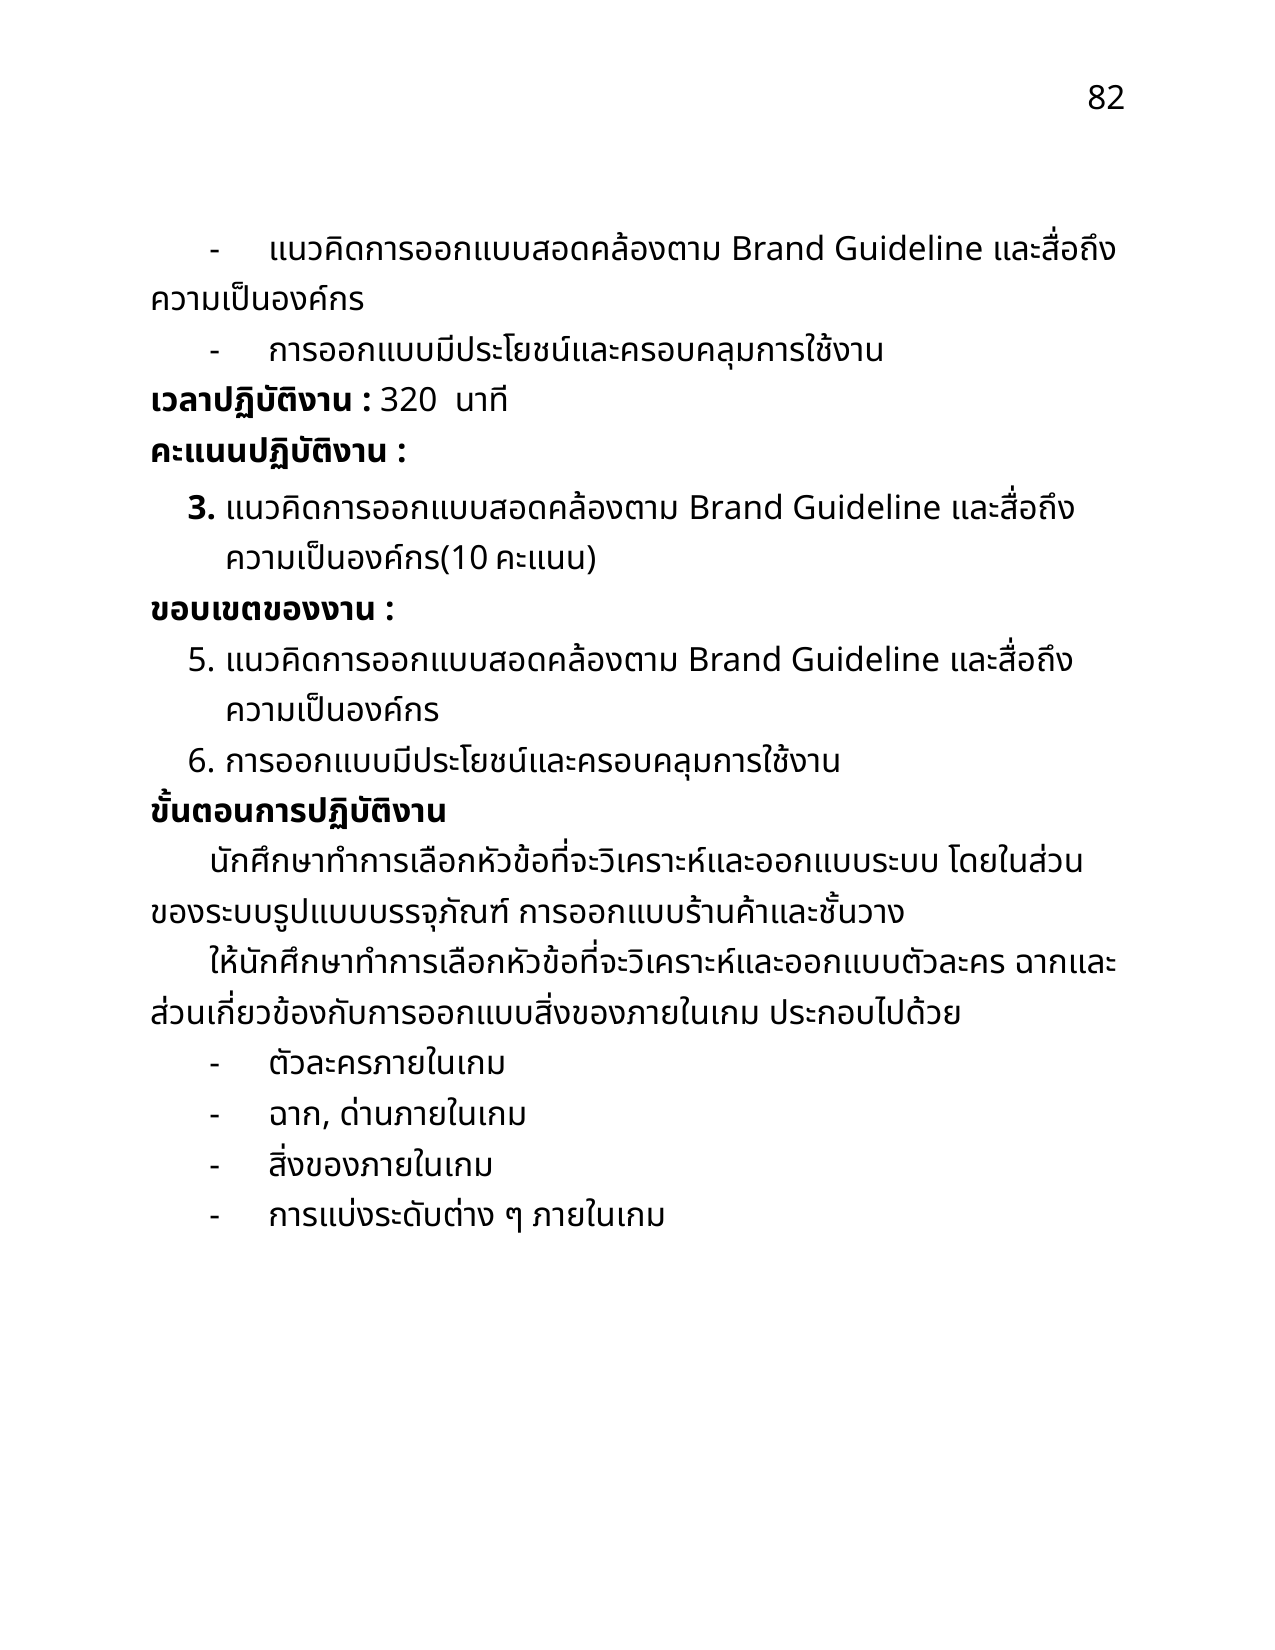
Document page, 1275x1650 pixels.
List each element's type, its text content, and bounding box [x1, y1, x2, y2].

list แนวคิดการออกแบบสอดคล้องตาม Brand Guideline และสื่อถึงความเป็นองค์กร(10คะแนน) [187, 483, 1125, 585]
text ขั้นตอนการปฏิบัติงาน [150, 787, 1125, 837]
text เวลาปฏิบัติงาน : 320 นาที [150, 376, 1125, 427]
text - ตัวละครภายในเกม [209, 1039, 1125, 1090]
text - ฉาก, ด่านภายในเกม [209, 1090, 1125, 1140]
text ให้นักศึกษาทำการเลือกหัวข้อที่จะวิเคราะห์และออกแบบตัวละคร ฉากและ ส่วนเกี่ยวข้องกับการออกแบบสิ่งของภายในเกม ประกอบไปด้วย [150, 938, 1125, 1039]
text - การออกแบบมีประโยชน์และครอบคลุมการใช้งาน [150, 326, 1125, 376]
text คะแนนปฏิบัติงาน : [150, 427, 1125, 477]
text - แนวคิดการออกแบบสอดคล้องตาม Brand Guideline และสื่อถึงความเป็นองค์กร [150, 224, 1125, 326]
list แนวคิดการออกแบบสอดคล้องตาม Brand Guideline และสื่อถึงความเป็นองค์กร [187, 635, 1125, 736]
text นักศึกษาทำการเลือกหัวข้อที่จะวิเคราะห์และออกแบบระบบ โดยในส่วนของระบบรูปแบบบรรจุภัณฑ์ การออกแบบร้านค้าและชั้นวาง [150, 837, 1125, 938]
text - สิ่งของภายในเกม [209, 1140, 1125, 1191]
text ขอบเขตของงาน : [150, 585, 1125, 635]
list การออกแบบมีประโยชน์และครอบคลุมการใช้งาน [187, 736, 1125, 787]
text - การแบ่งระดับต่าง ๆ ภายในเกม [209, 1191, 1125, 1242]
